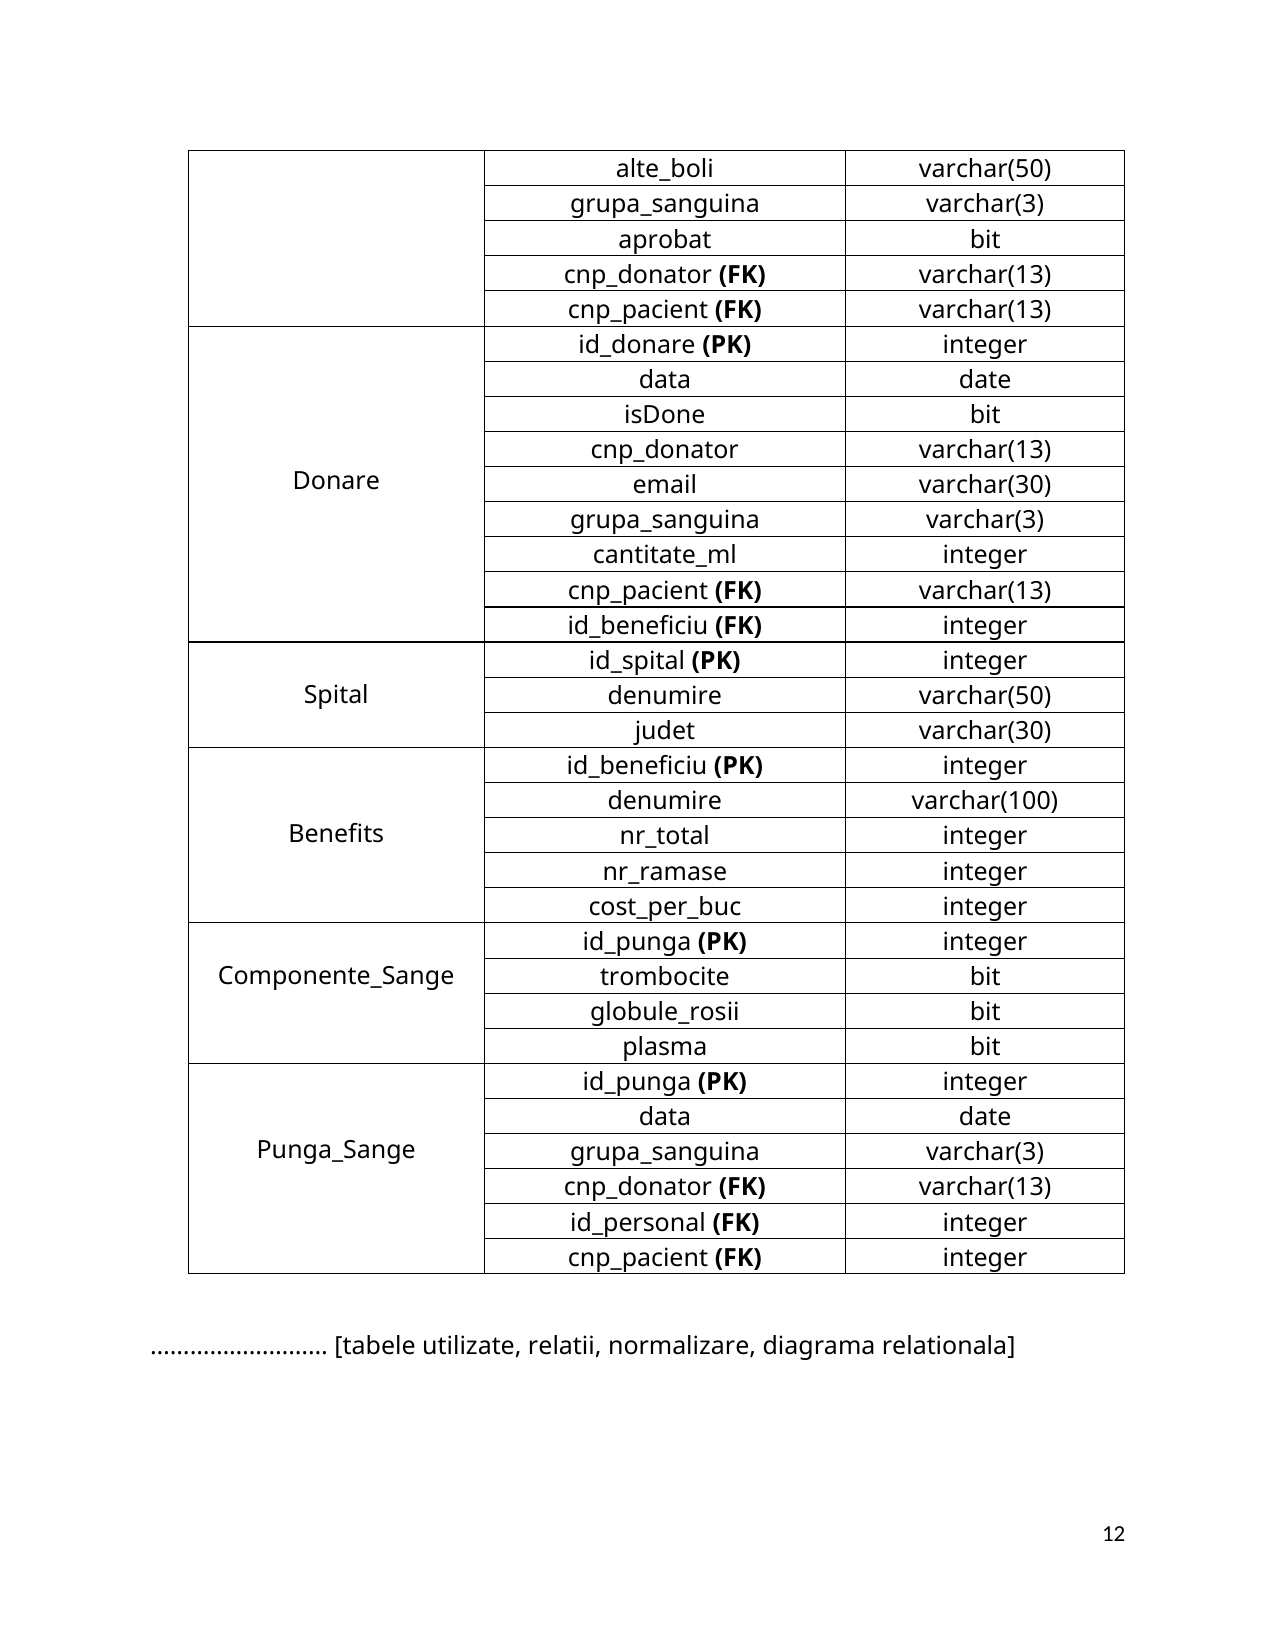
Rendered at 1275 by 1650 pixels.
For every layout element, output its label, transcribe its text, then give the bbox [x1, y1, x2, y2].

table_cell plasma [485, 1029, 845, 1063]
table_cell cnp_pacient (FK) [485, 572, 845, 606]
table_cell nr_total [485, 818, 845, 852]
table_cell data [485, 1099, 845, 1133]
table_cell varchar(13) [846, 572, 1124, 606]
table_cell Donare [189, 327, 484, 641]
table_cell cantitate_ml [485, 537, 845, 571]
table_cell id_donare (PK) [485, 327, 845, 361]
table_cell cnp_donator [485, 432, 845, 466]
table_cell varchar(13) [846, 291, 1124, 326]
table_cell cnp_donator (FK) [485, 1169, 845, 1203]
table_cell integer [846, 748, 1124, 782]
table_cell cnp_pacient (FK) [485, 291, 845, 326]
table_cell integer [846, 1064, 1124, 1098]
table_cell judet [485, 713, 845, 747]
table_cell varchar(100) [846, 783, 1124, 817]
table_cell integer [846, 1204, 1124, 1238]
table_cell varchar(13) [846, 256, 1124, 290]
table_cell grupa_sanguina [485, 186, 845, 220]
table_cell Spital [189, 643, 484, 747]
table_cell Punga_Sange [189, 1064, 484, 1273]
table_cell grupa_sanguina [485, 502, 845, 536]
table_cell bit [846, 397, 1124, 431]
table_cell varchar(13) [846, 1169, 1124, 1203]
table_cell varchar(3) [846, 502, 1124, 536]
table_cell bit [846, 959, 1124, 992]
table_cell email [485, 467, 845, 501]
table_cell varchar(30) [846, 713, 1124, 747]
table_cell bit [846, 221, 1124, 255]
text ……………………… [tabele utilizate, relatii, normalizare, diagrama relationala] [150, 1328, 1125, 1362]
table_cell grupa_sanguina [485, 1134, 845, 1168]
table_cell varchar(30) [846, 467, 1124, 501]
table_cell bit [846, 994, 1124, 1028]
table_cell denumire [485, 783, 845, 817]
table_cell bit [846, 1029, 1124, 1063]
table_cell trombocite [485, 959, 845, 992]
table_cell integer [846, 923, 1124, 957]
table_cell id_beneficiu (PK) [485, 748, 845, 782]
table_cell date [846, 362, 1124, 396]
table_cell id_punga (PK) [485, 1064, 845, 1098]
table_cell cnp_pacient (FK) [485, 1239, 845, 1273]
table_cell varchar(50) [846, 151, 1124, 185]
table_cell id_personal (FK) [485, 1204, 845, 1238]
table_cell varchar(50) [846, 678, 1124, 712]
table_cell cost_per_buc [485, 888, 845, 922]
table_cell Benefits [189, 748, 484, 922]
table_cell integer [846, 643, 1124, 677]
table_cell integer [846, 1239, 1124, 1273]
table_cell alte_boli [485, 151, 845, 185]
table_cell date [846, 1099, 1124, 1133]
table_cell aprobat [485, 221, 845, 255]
table_cell globule_rosii [485, 994, 845, 1028]
table_cell varchar(3) [846, 1134, 1124, 1168]
table_cell data [485, 362, 845, 396]
table_cell id_punga (PK) [485, 923, 845, 957]
table_cell integer [846, 327, 1124, 361]
table_cell integer [846, 818, 1124, 852]
table_cell integer [846, 853, 1124, 887]
table_cell nr_ramase [485, 853, 845, 887]
table_cell id_spital (PK) [485, 643, 845, 677]
table_cell isDone [485, 397, 845, 431]
table_cell cnp_donator (FK) [485, 256, 845, 290]
table_cell integer [846, 537, 1124, 571]
table_cell Componente_Sange [189, 923, 484, 1063]
table_cell id_beneficiu (FK) [485, 608, 845, 641]
table_cell varchar(3) [846, 186, 1124, 220]
table_cell varchar(13) [846, 432, 1124, 466]
table_cell denumire [485, 678, 845, 712]
table_cell integer [846, 608, 1124, 641]
table_cell integer [846, 888, 1124, 922]
